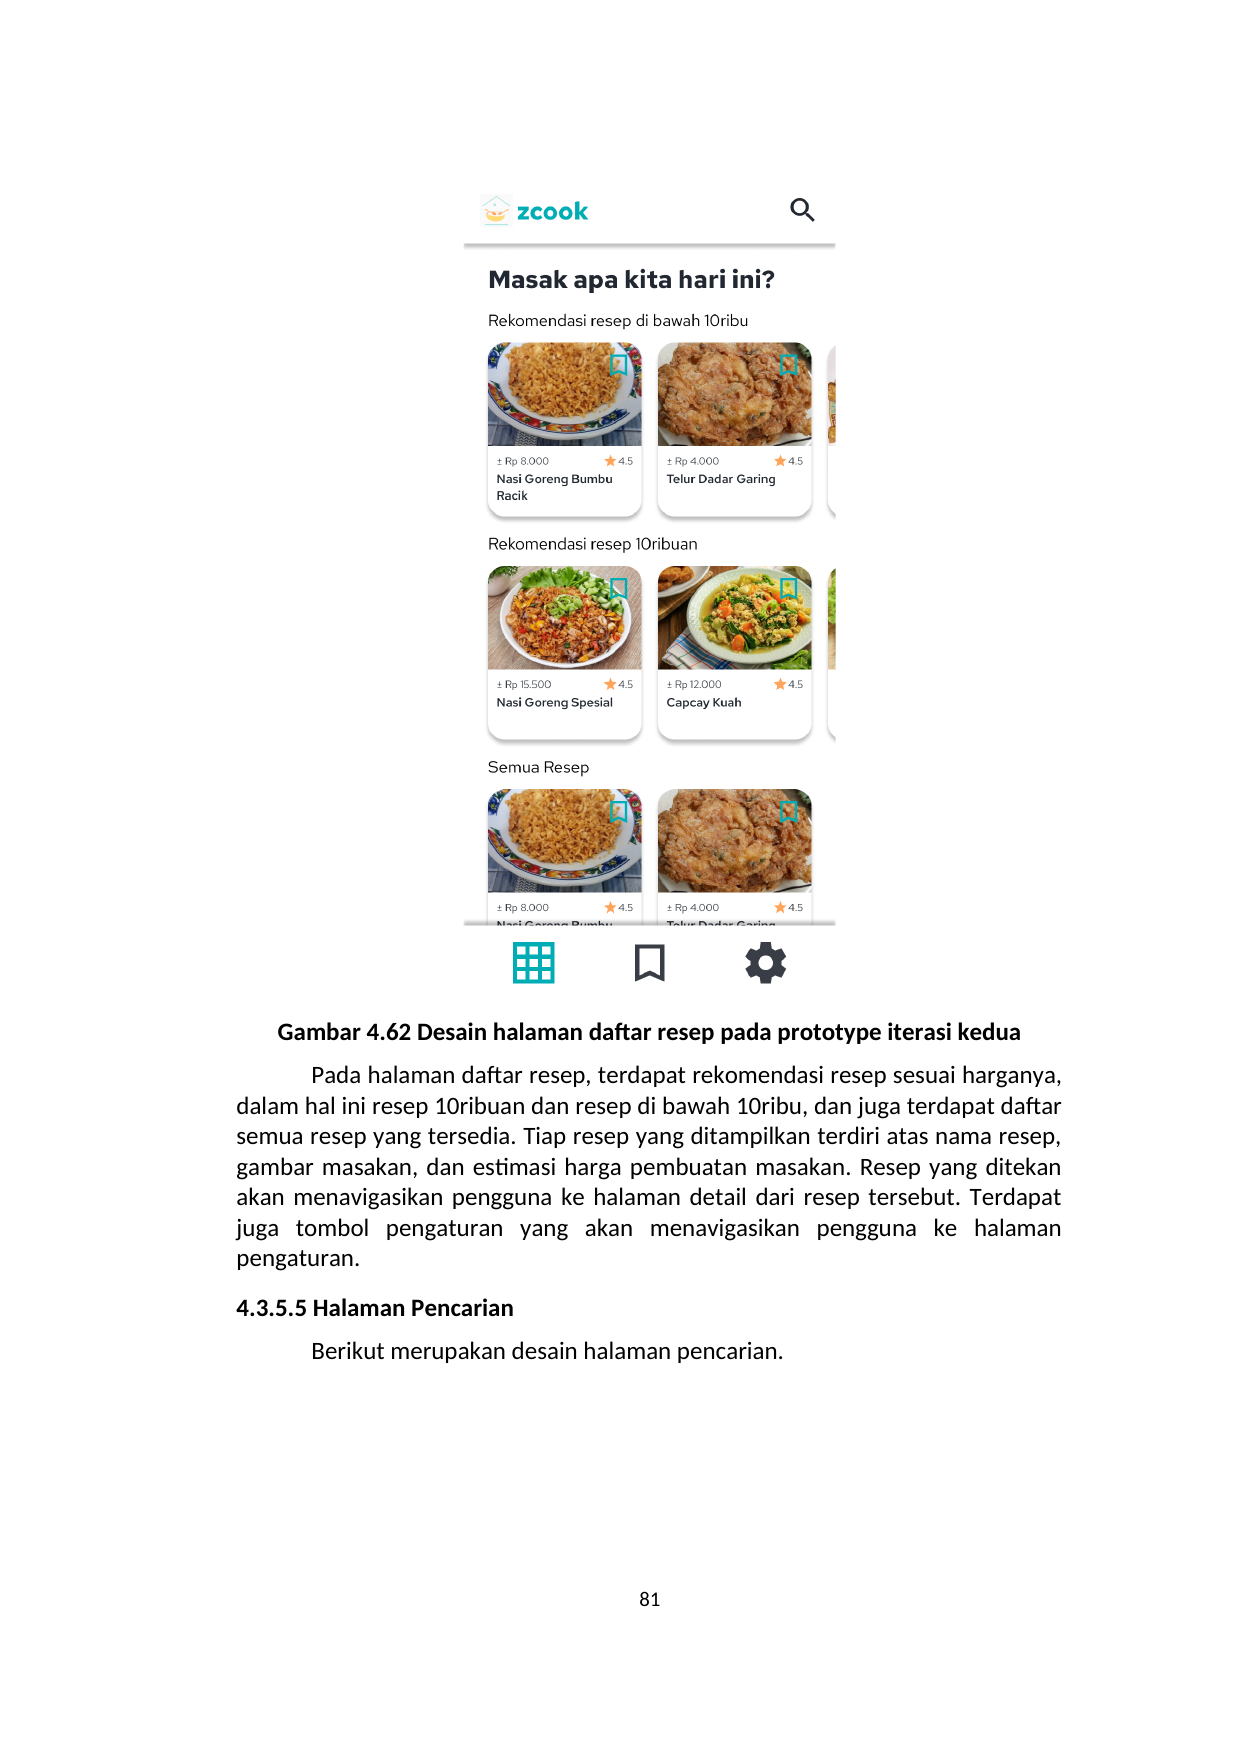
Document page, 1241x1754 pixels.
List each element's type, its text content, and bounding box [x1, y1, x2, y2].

subtitle Halaman Pencarian [236, 1292, 1063, 1322]
text Berikut merupakan desain halaman pencarian. [236, 1335, 1063, 1365]
text Pada halaman daftar resep, terdapat rekomendasi resep sesuai harganya, dalam hal ini resep 10ribuan dan resep di bawah 10ribu, dan juga terdapat daftar semua resep yang tersedia. Tiap resep yang ditampilkan terdiri atas nama resep, gambar masakan, dan estimasi harga pembuatan masakan. Resep yang ditekan akan menavigasikan pengguna ke halaman detail dari resep tersebut. Terdapat juga tombol pengaturan yang akan menavigasikan pengguna ke halaman pengaturan. [236, 1059, 1063, 1273]
picture [463, 177, 836, 1004]
